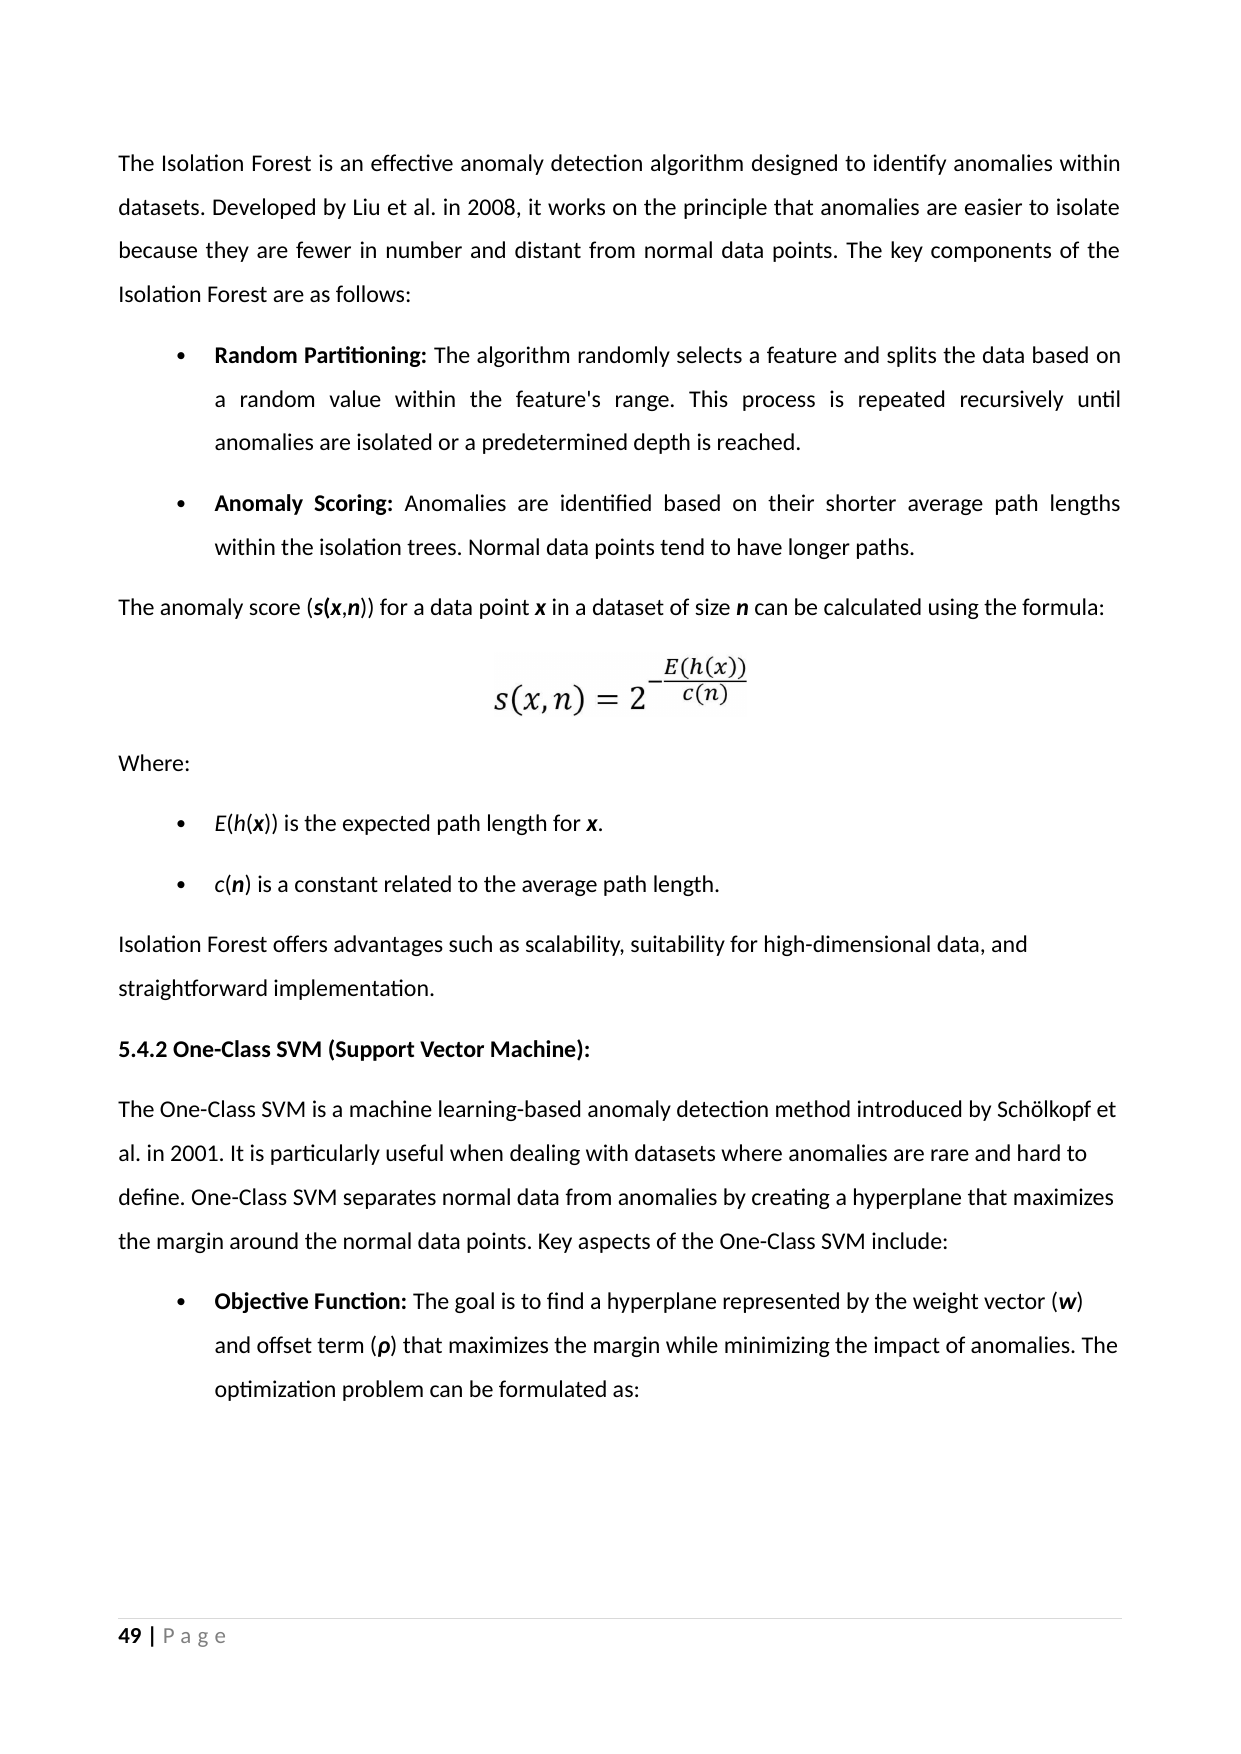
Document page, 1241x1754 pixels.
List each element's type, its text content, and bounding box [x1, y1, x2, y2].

list E(h(x)) is the expected path length for x. [177, 808, 1122, 837]
text The Isolation Forest is an effective anomaly detection algorithm designed to identify anomalies within datasets. Developed by Liu et al. in 2008, it works on the principle that anomalies are easier to isolate because they are fewer in number and distant from normal data points. The key components of the Isolation Forest are as follows: [118, 148, 1122, 308]
list c(n) is a constant related to the average path length. [177, 869, 1122, 898]
list Objective Function: The goal is to find a hyperplane represented by the weight vector (w) and offset term (ρ) that maximizes the margin while minimizing the impact of anomalies. The optimization problem can be formulated as: [177, 1286, 1122, 1403]
list Anomaly Scoring: Anomalies are identified based on their shorter average path lengths within the isolation trees. Normal data points tend to have longer paths. [177, 488, 1122, 561]
list Random Partitioning: The algorithm randomly selects a feature and splits the data based on a random value within the feature's range. This process is repeated recursively until anomalies are isolated or a predetermined depth is reached. [177, 340, 1122, 457]
picture [493, 652, 747, 717]
text 5.4.2 One-Class SVM (Support Vector Machine): [118, 1034, 1122, 1063]
text Isolation Forest offers advantages such as scalability, suitability for high-dimensional data, and straightforward implementation. [118, 929, 1122, 1002]
text The anomaly score (s(x,n)) for a data point x in a dataset of size n can be calculated using the formula: [118, 592, 1122, 622]
text The One-Class SVM is a machine learning-based anomaly detection method introduced by Schölkopf et al. in 2001. It is particularly useful when dealing with datasets where anomalies are rare and hard to define. One-Class SVM separates normal data from anomalies by creating a hyperplane that maximizes the margin around the normal data points. Key aspects of the One-Class SVM include: [118, 1094, 1122, 1255]
text Where: [118, 748, 1122, 777]
